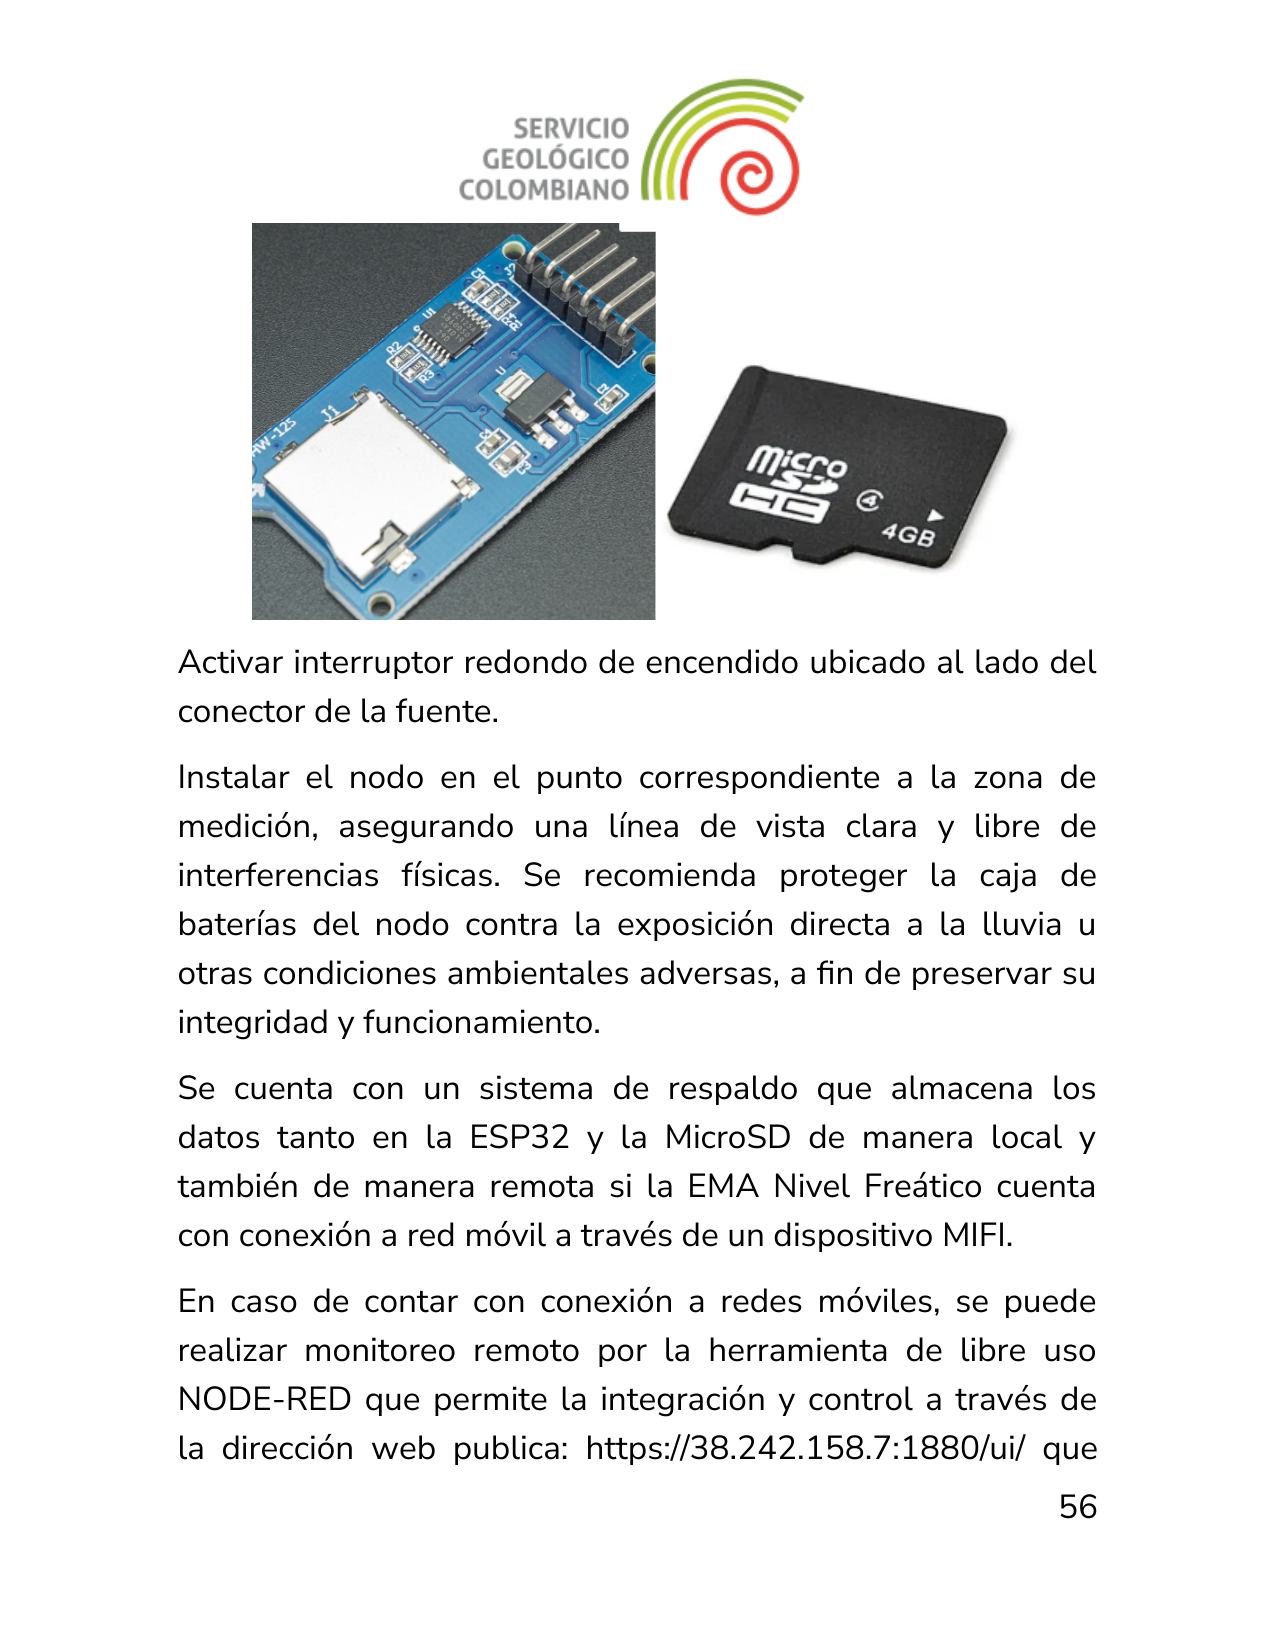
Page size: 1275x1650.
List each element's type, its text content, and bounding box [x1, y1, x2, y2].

text Activar interruptor redondo de encendido ubicado al lado del conector de la fuente. [177, 639, 1098, 734]
text Se cuenta con un sistema de respaldo que almacena los datos tanto en la ESP32 y la MicroSD de manera local y también de manera remota si la EMA Nivel Freático cuenta con conexión a red móvil a través de un dispositivo MIFI. [177, 1065, 1098, 1258]
picture [252, 73, 1023, 620]
text Instalar el nodo en el punto correspondiente a la zona de medición, asegurando una línea de vista clara y libre de interferencias físicas. Se recomienda proteger la caja de baterías del nodo contra la exposición directa a la lluvia u otras condiciones ambientales adversas, a fin de preservar su integridad y funcionamiento. [177, 754, 1098, 1045]
